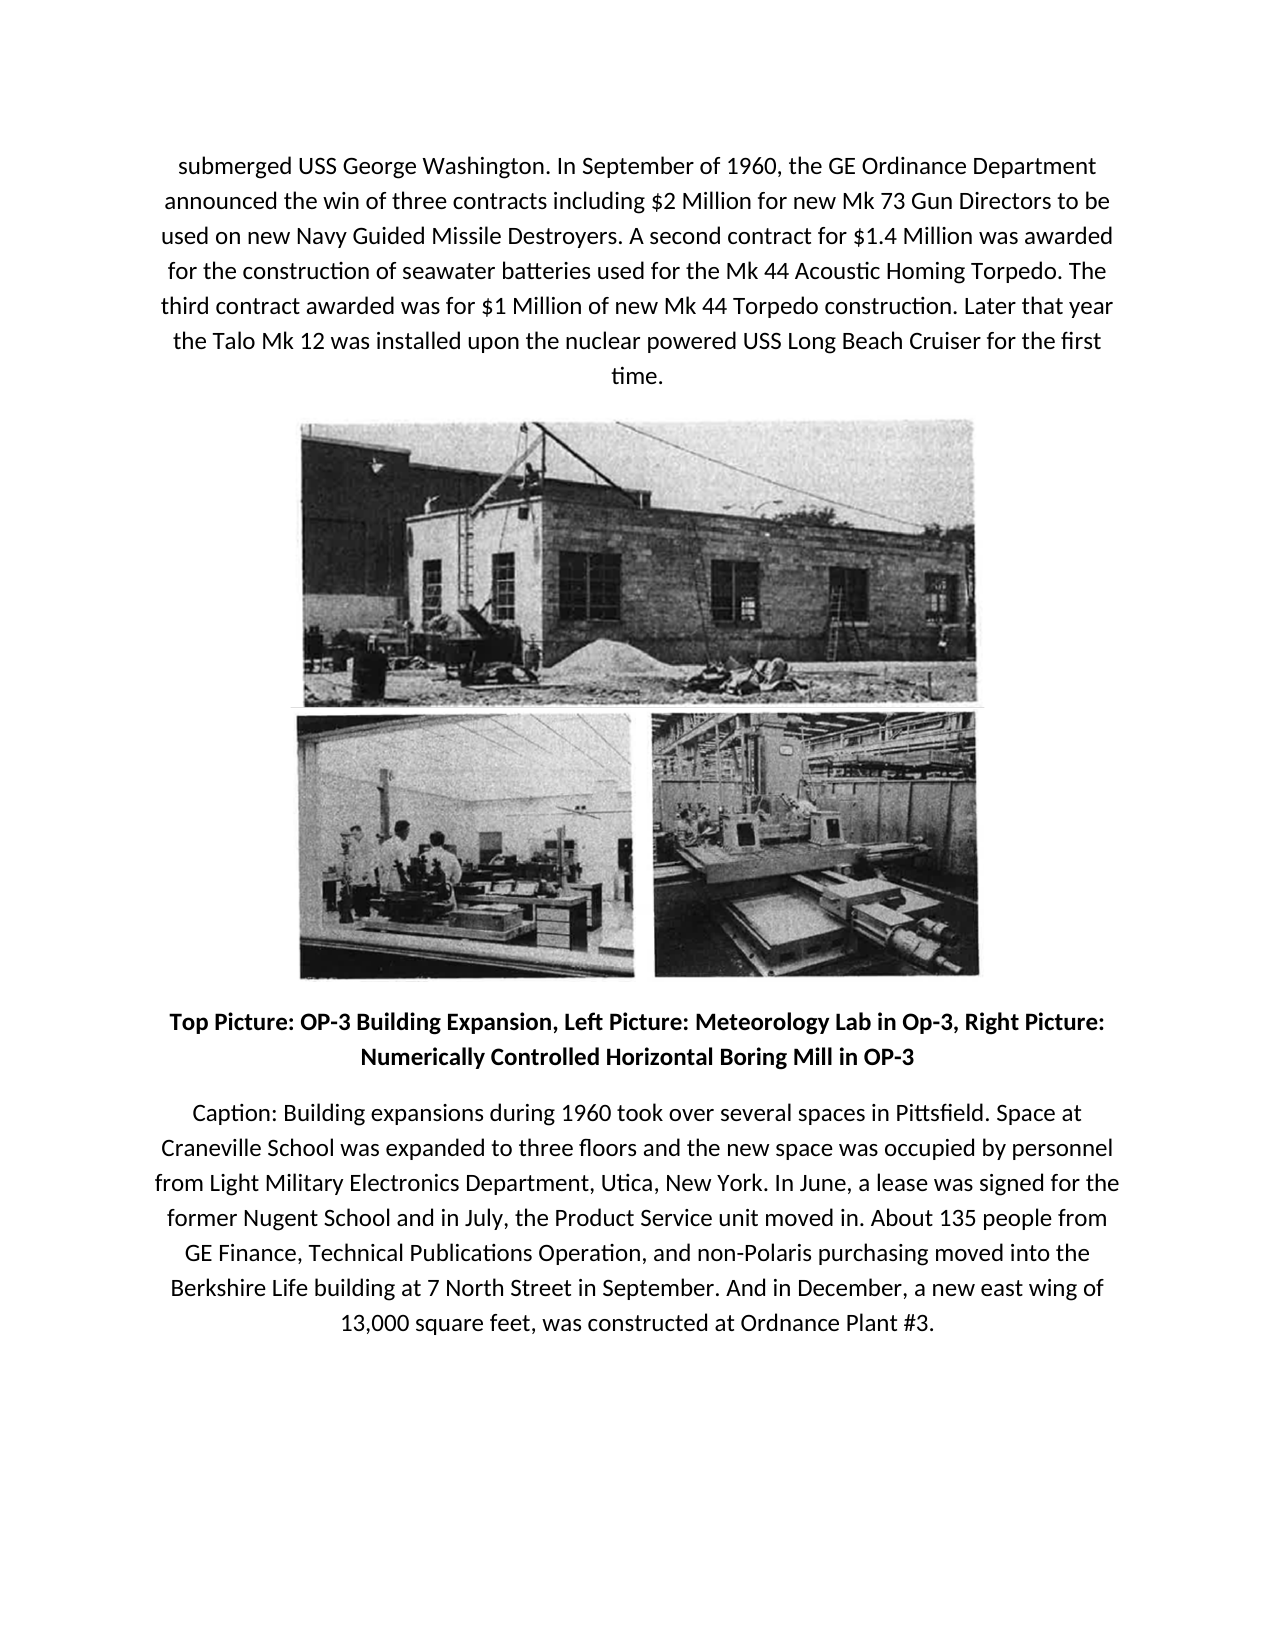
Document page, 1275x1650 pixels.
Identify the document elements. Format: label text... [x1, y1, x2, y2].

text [150, 150, 1125, 391]
picture [290, 415, 985, 982]
text Top Picture: OP-3 Building Expansion, Left Picture: Meteorology Lab in Op-3, Right Picture: Numerically Controlled Horizontal Boring Mill in OP-3 [150, 1006, 1125, 1072]
text Caption: Building expansions during 1960 took over several spaces in Pittsfield. Space at Craneville School was expanded to three floors and the new space was occupied by personnel from Light Military Electronics Department, Utica, New York. In June, a lease was signed for the former Nugent School and in July, the Product Service unit moved in. About 135 people from GE Finance, Technical Publications Operation, and non-Polaris purchasing moved into the Berkshire Life building at 7 North Street in September. And in December, a new east wing of 13,000 square feet, was constructed at Ordnance Plant #3. [150, 1097, 1125, 1338]
